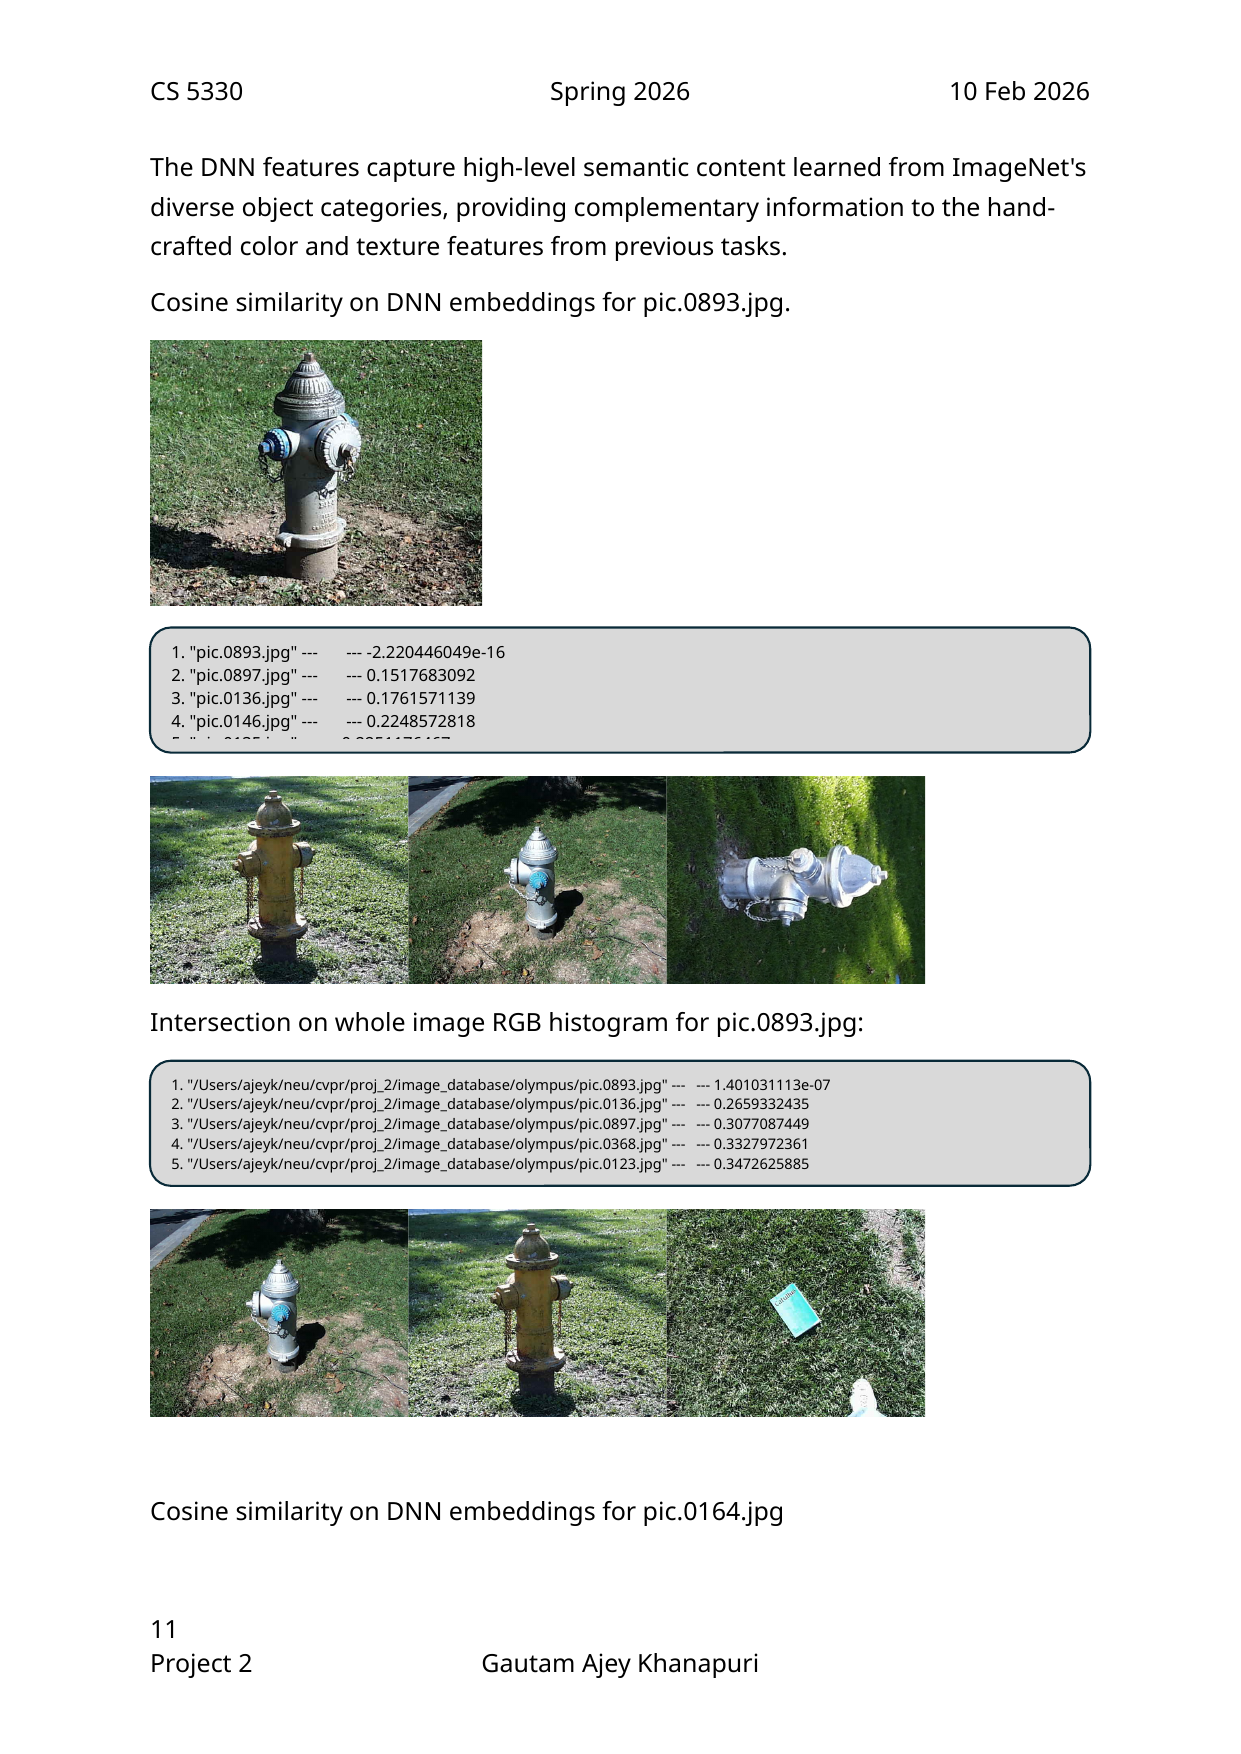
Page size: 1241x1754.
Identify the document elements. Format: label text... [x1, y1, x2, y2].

text Cosine similarity on DNN embeddings for pic.0164.jpg [150, 1494, 1090, 1528]
picture [150, 776, 926, 984]
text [150, 150, 1090, 262]
picture [150, 1209, 926, 1417]
picture [150, 340, 483, 606]
text Cosine similarity on DNN embeddings for pic.0893.jpg. [150, 284, 1090, 318]
text Intersection on whole image RGB histogram for pic.0893.jpg: [150, 1005, 1090, 1039]
